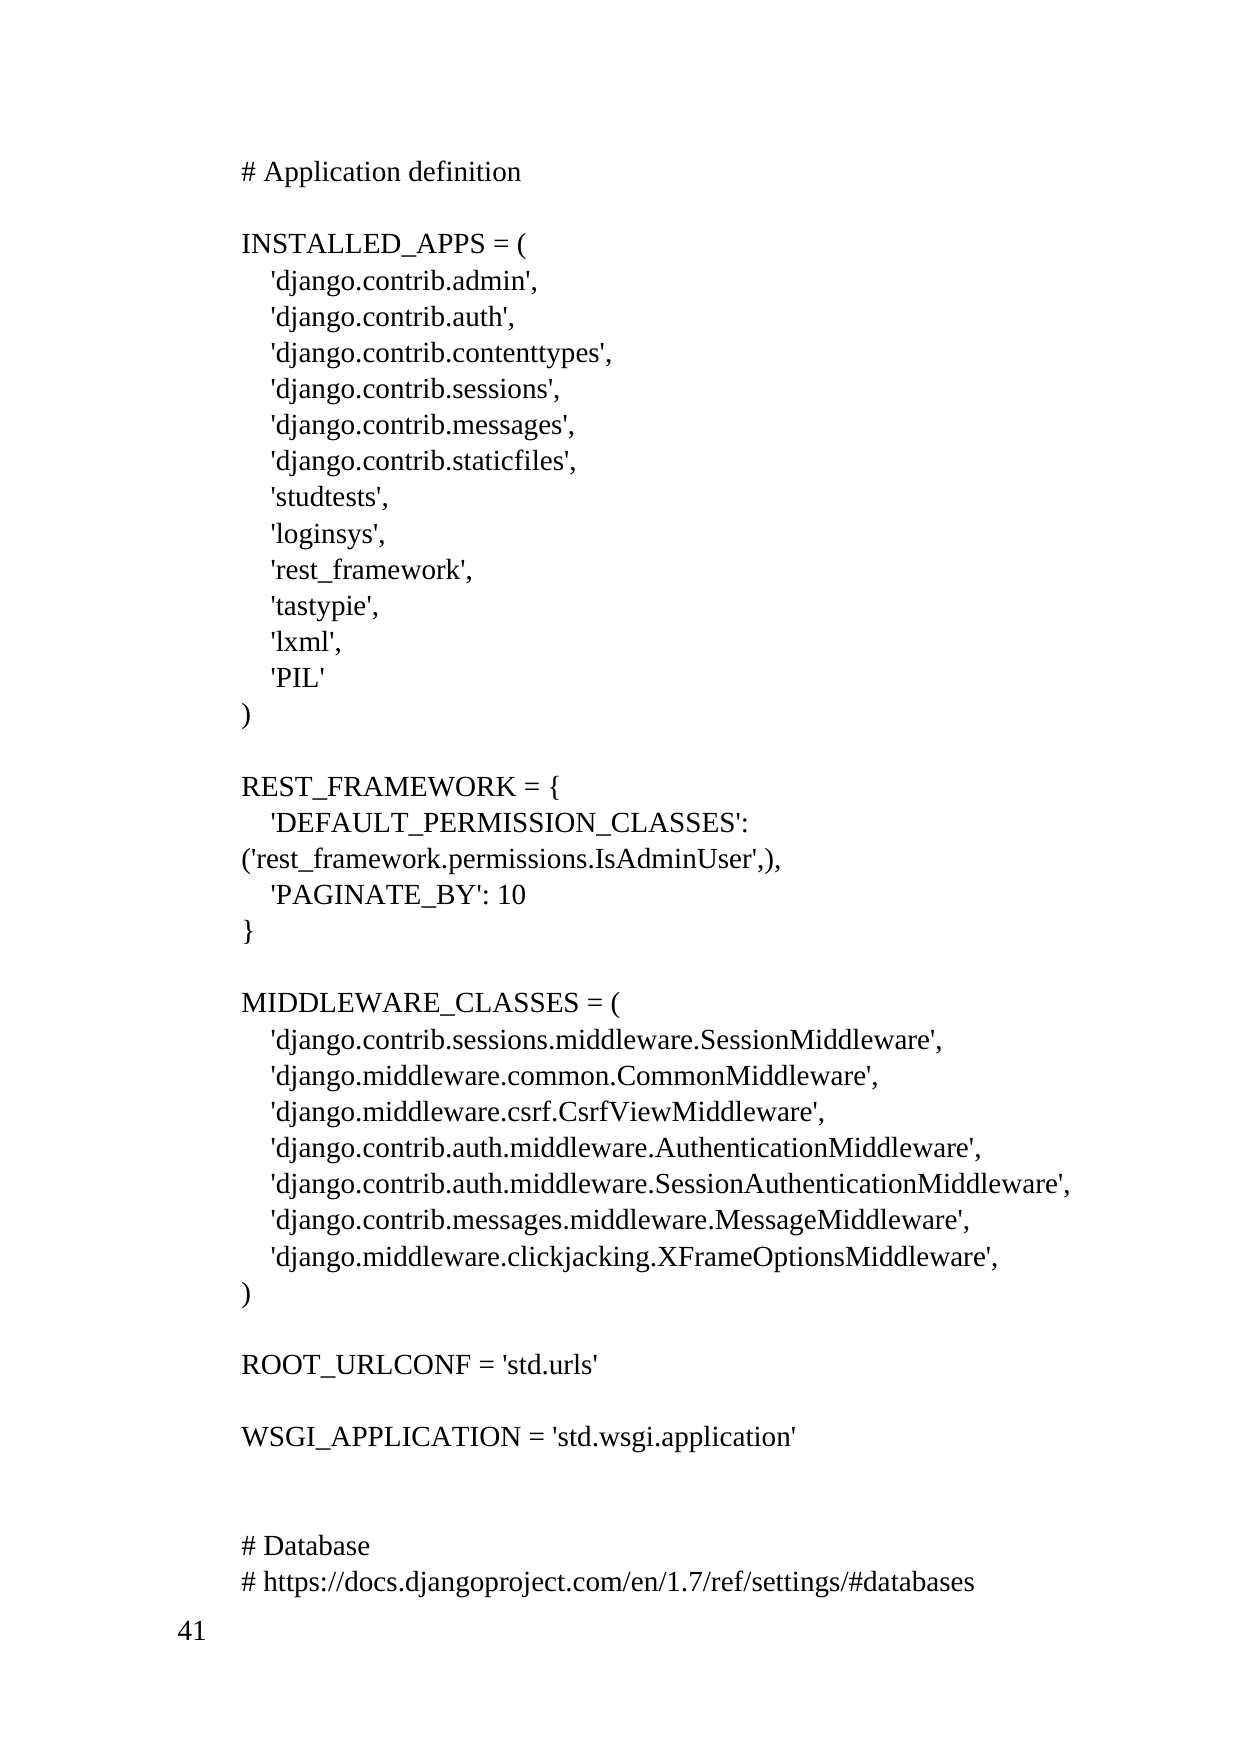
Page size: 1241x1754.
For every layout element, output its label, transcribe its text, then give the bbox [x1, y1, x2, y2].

list 'django.middleware.csrf.CsrfViewMiddleware', [241, 1094, 1152, 1128]
list # Application definition [241, 154, 1152, 188]
list # Database [241, 1528, 1152, 1561]
list MIDDLEWARE_CLASSES = ( [241, 986, 1152, 1019]
list 'DEFAULT_PERMISSION_CLASSES': ('rest_framework.permissions.IsAdminUser',), [241, 805, 1152, 874]
list 'django.contrib.messages', [241, 407, 1152, 441]
list INSTALLED_APPS = ( [241, 227, 1152, 260]
list # https://docs.djangoproject.com/en/1.7/ref/settings/#databases [241, 1564, 1152, 1597]
list 'loginsys', [241, 516, 1152, 549]
list 'django.contrib.auth.middleware.AuthenticationMiddleware', [241, 1130, 1152, 1164]
list ) [241, 696, 1152, 730]
list REST_FRAMEWORK = { [241, 769, 1152, 802]
list WSGI_APPLICATION = 'std.wsgi.application' [241, 1419, 1152, 1453]
list 'PIL' [241, 660, 1152, 694]
list 'django.contrib.admin', [241, 263, 1152, 296]
list 'django.contrib.staticfiles', [241, 443, 1152, 477]
list 'tastypie', [241, 588, 1152, 622]
list 'django.contrib.sessions.middleware.SessionMiddleware', [241, 1022, 1152, 1055]
list 'PAGINATE_BY': 10 [241, 877, 1152, 911]
list 'django.contrib.sessions', [241, 371, 1152, 405]
list 'django.contrib.messages.middleware.MessageMiddleware', [241, 1202, 1152, 1236]
list 'django.contrib.auth.middleware.SessionAuthenticationMiddleware', [241, 1166, 1152, 1200]
list ROOT_URLCONF = 'std.urls' [241, 1347, 1152, 1381]
list 'lxml', [241, 624, 1152, 658]
list 'studtests', [241, 479, 1152, 513]
list } [241, 913, 1152, 947]
list 'django.contrib.contenttypes', [241, 335, 1152, 368]
list 'rest_framework', [241, 552, 1152, 585]
list 'django.contrib.auth', [241, 299, 1152, 332]
list 'django.middleware.clickjacking.XFrameOptionsMiddleware', [241, 1239, 1152, 1272]
list 'django.middleware.common.CommonMiddleware', [241, 1058, 1152, 1091]
list ) [241, 1275, 1152, 1308]
